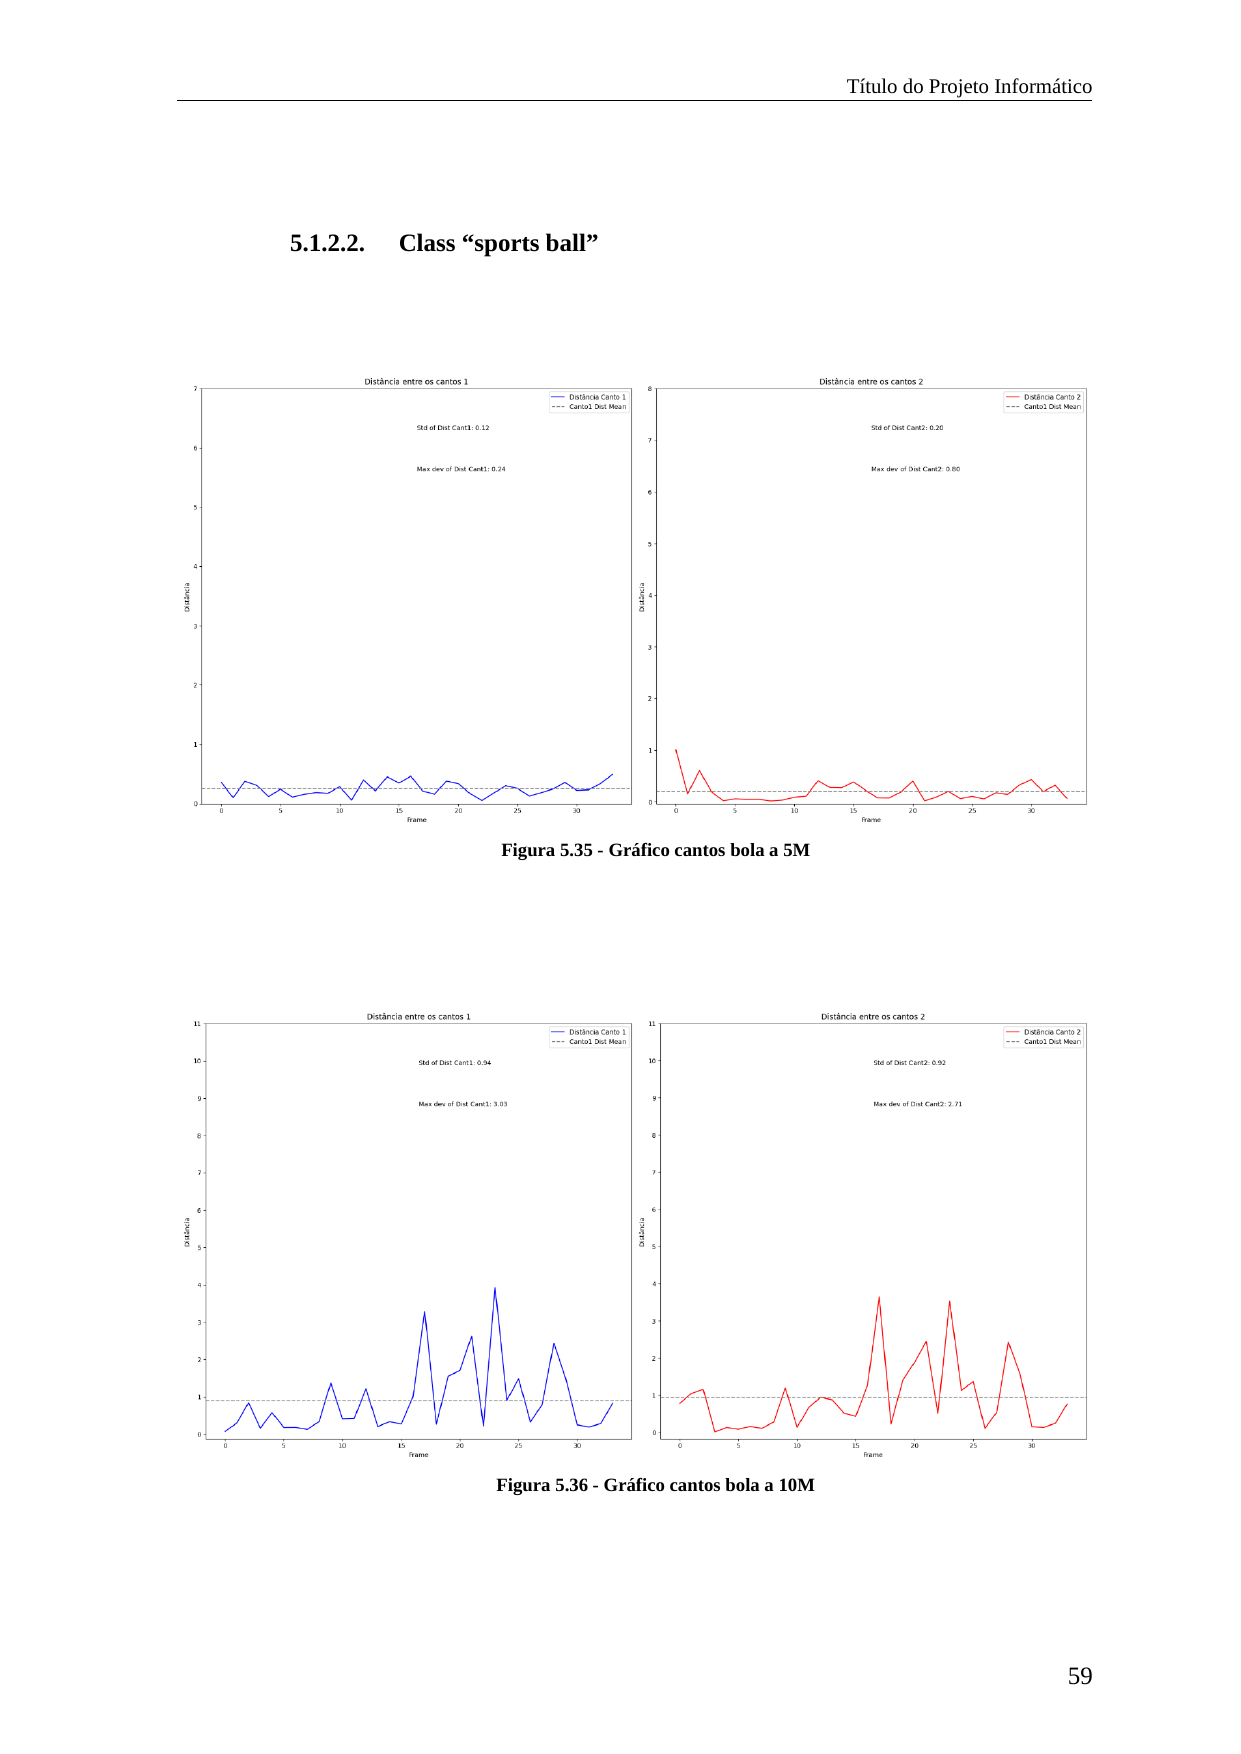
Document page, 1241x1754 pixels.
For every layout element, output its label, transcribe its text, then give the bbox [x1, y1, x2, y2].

picture [177, 371, 1093, 830]
subtitle Class “sports ball” [290, 228, 1092, 257]
picture [177, 1006, 1093, 1465]
